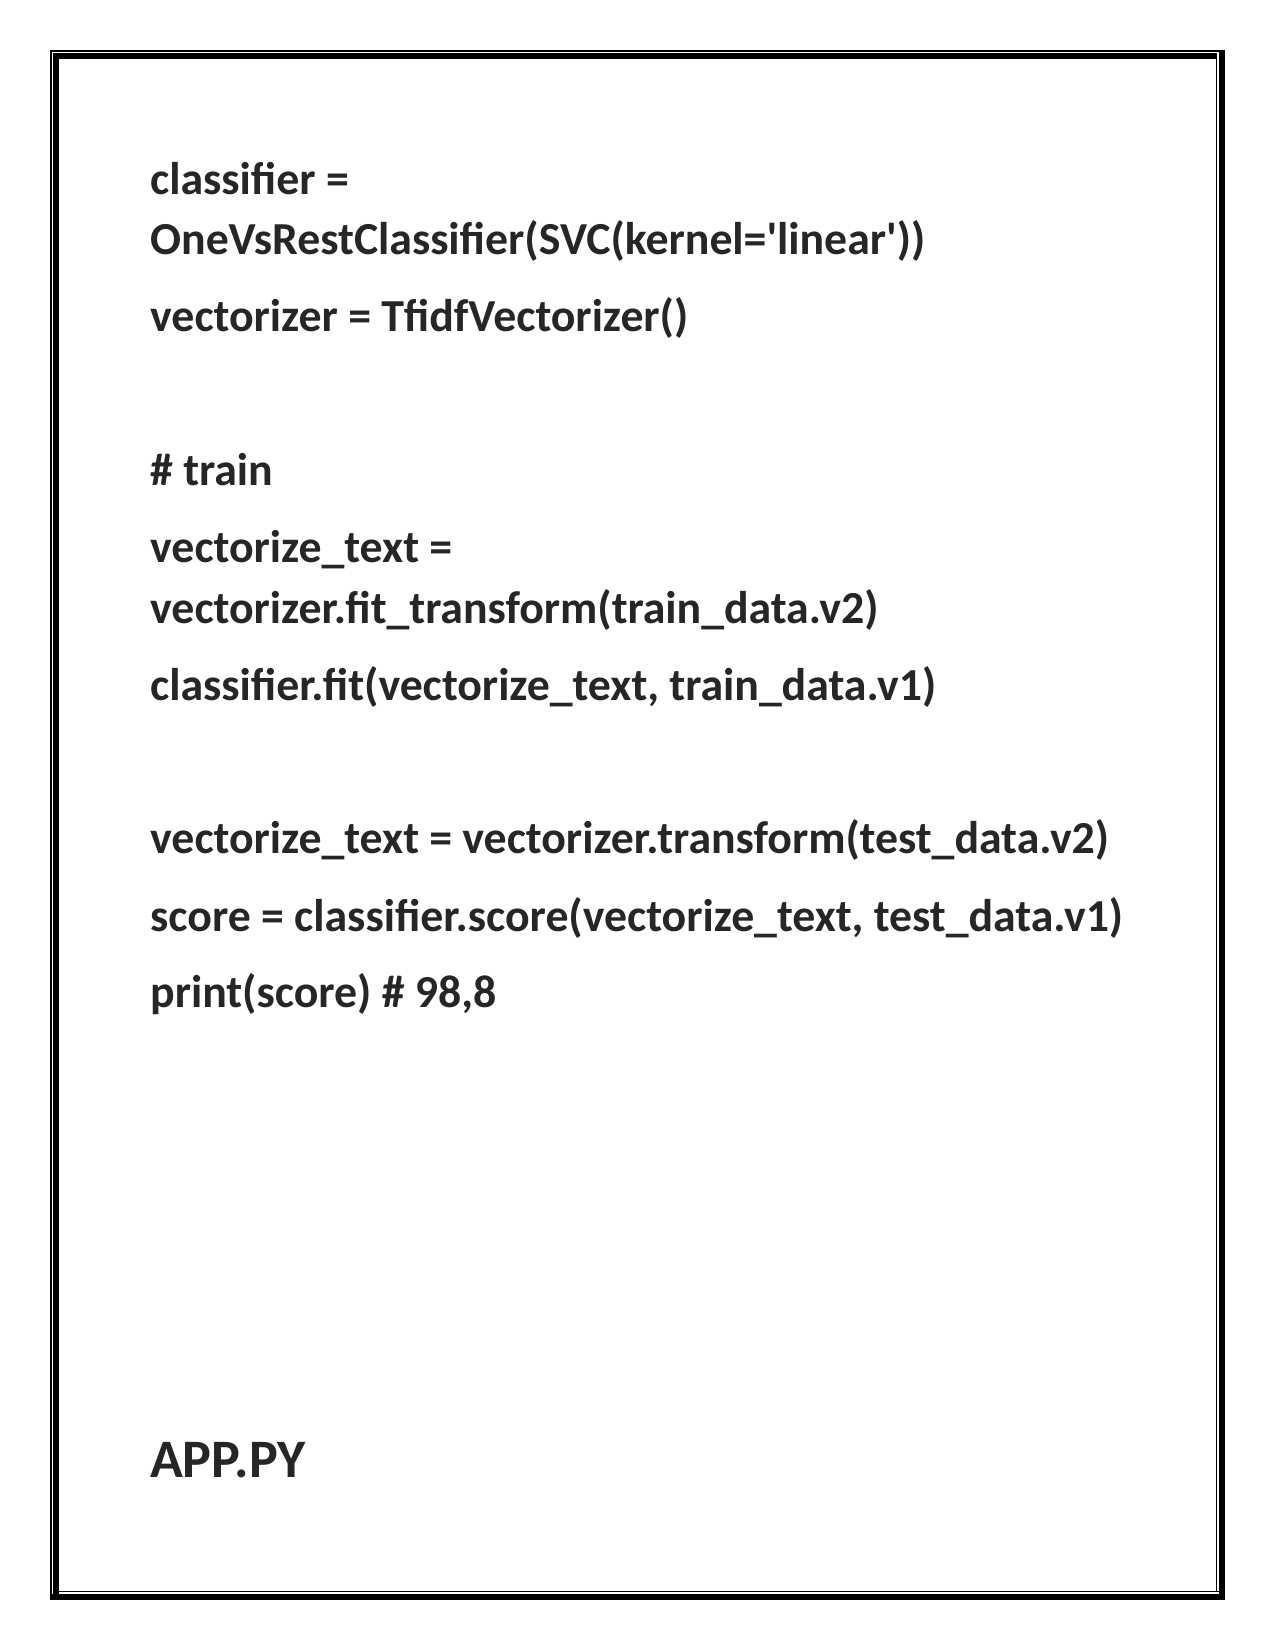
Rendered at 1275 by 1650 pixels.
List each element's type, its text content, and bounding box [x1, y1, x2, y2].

text vectorize_text = vectorizer.transform(test_data.v2) [150, 809, 1125, 865]
text print(score) # 98,8 [150, 963, 1125, 1019]
text score = classifier.score(vectorize_text, test_data.v1) [150, 886, 1125, 942]
text vectorize_text = vectorizer.fit_transform(train_data.v2) [150, 518, 1125, 634]
text classifier.fit(vectorize_text, train_data.v1) [150, 656, 1125, 711]
text vectorizer = TfidfVectorizer() [150, 287, 1125, 343]
text # train [150, 441, 1125, 497]
text APP.PY [150, 1425, 1125, 1491]
text classifier = OneVsRestClassifier(SVC(kernel='linear')) [150, 150, 1125, 266]
